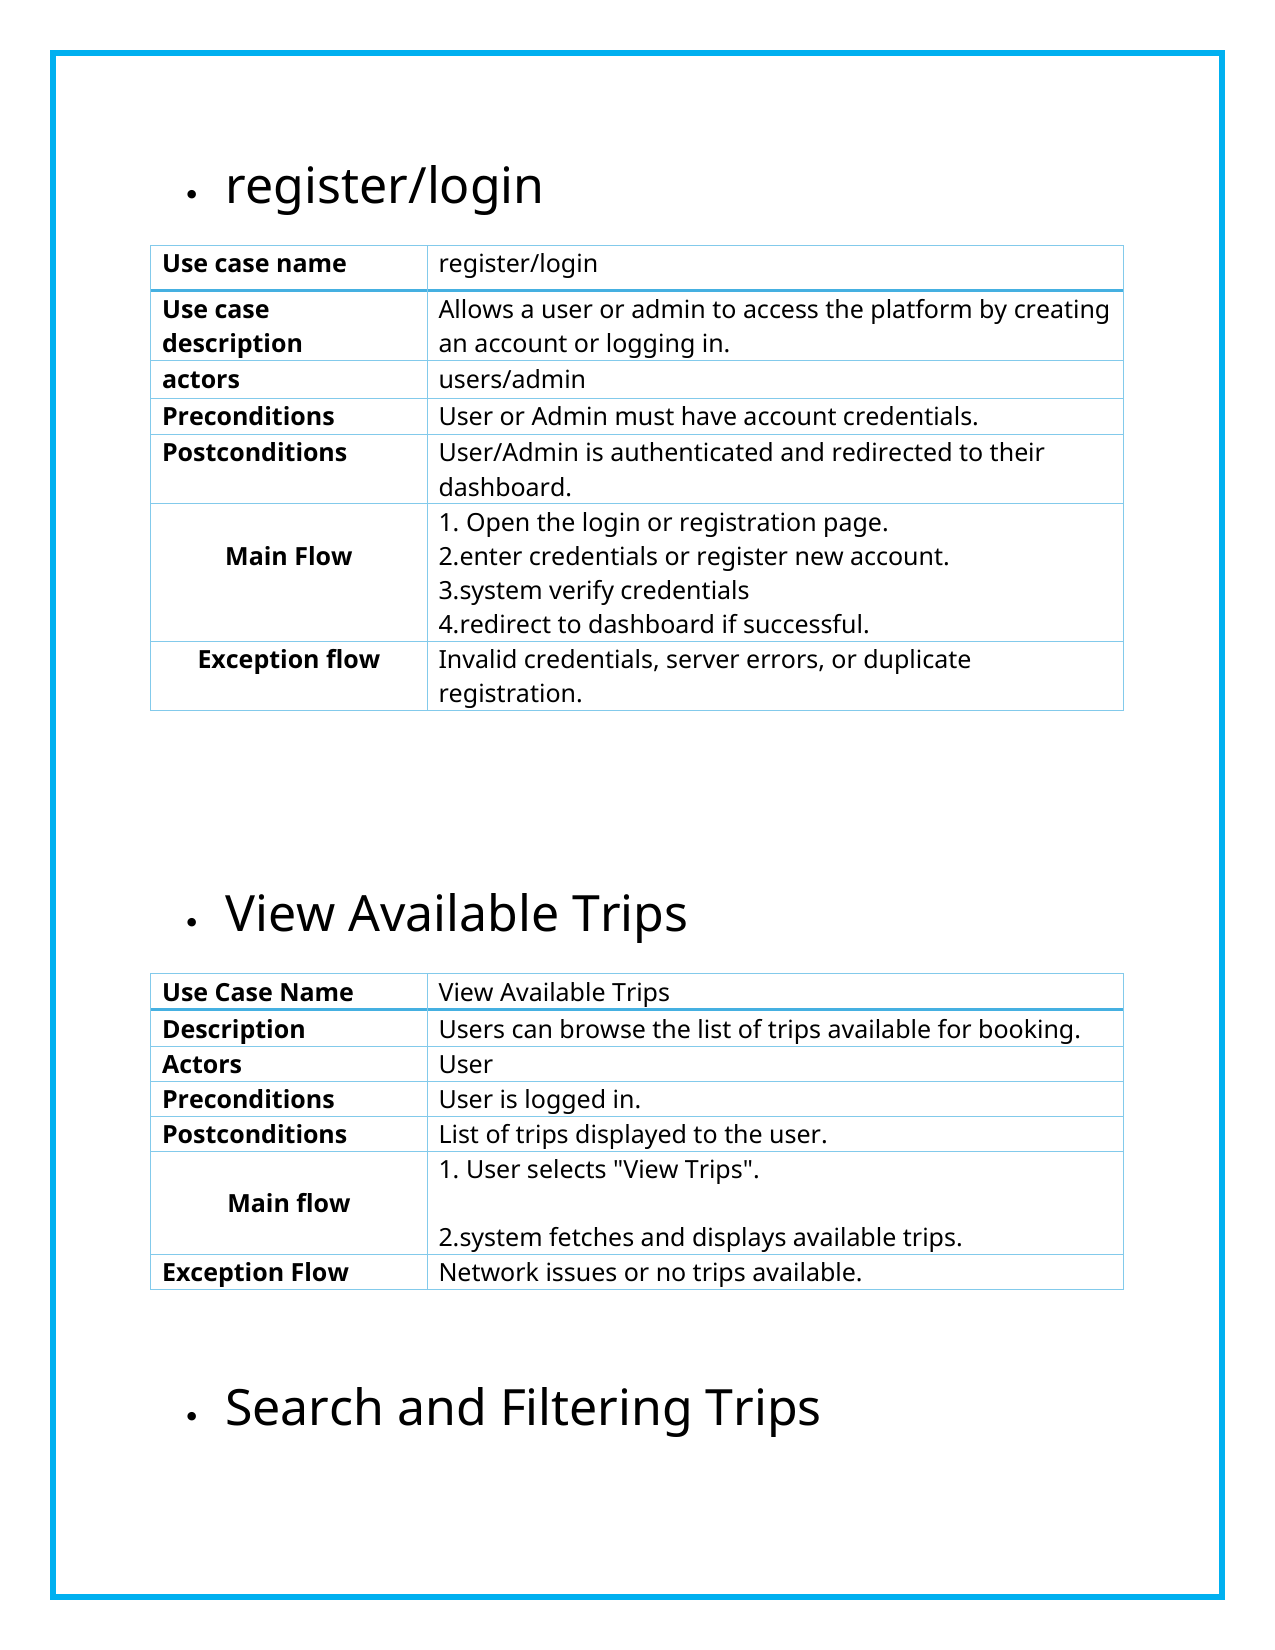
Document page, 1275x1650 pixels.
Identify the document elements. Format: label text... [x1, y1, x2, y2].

table_cell User is logged in. [428, 1082, 1123, 1116]
table_cell actors [151, 361, 427, 398]
table_cell Preconditions [151, 1082, 427, 1116]
table_cell Invalid credentials, server errors, or duplicate registration. [428, 642, 1123, 710]
table_cell Postconditions [151, 435, 427, 503]
table_cell Users can browse the list of trips available for booking. [428, 1011, 1123, 1046]
table_cell users/admin [428, 361, 1123, 398]
table_cell Main flow [151, 1152, 427, 1254]
table_cell List of trips displayed to the user. [428, 1117, 1123, 1151]
table_header register/login [428, 246, 1123, 289]
table_cell User/Admin is authenticated and redirected to their dashboard. [428, 435, 1123, 503]
table_cell Exception Flow [151, 1255, 427, 1289]
table_cell Allows a user or admin to access the platform by creating an account or logging in. [428, 292, 1123, 360]
table_cell User or Admin must have account credentials. [428, 399, 1123, 434]
table_cell Postconditions [151, 1117, 427, 1151]
table_header Use Case Name [151, 974, 427, 1008]
list View Available Trips [187, 878, 1125, 946]
table_cell Main Flow [151, 504, 427, 641]
list Search and Filtering Trips [187, 1372, 1125, 1440]
table_cell Preconditions [151, 399, 427, 434]
table_cell 1. Open the login or registration page. 2.enter credentials or register new account. 3.system verify credentials 4.redirect to dashboard if successful. [428, 504, 1123, 641]
table_cell Network issues or no trips available. [428, 1255, 1123, 1289]
table_cell Use case description [151, 292, 427, 360]
table_cell Description [151, 1011, 427, 1046]
table_cell User [428, 1047, 1123, 1081]
table_cell 1. User selects "View Trips". 2.system fetches and displays available trips. [428, 1152, 1123, 1254]
list register/login [187, 150, 1125, 218]
table_cell Exception flow [151, 642, 427, 710]
table_header View Available Trips [428, 974, 1123, 1008]
table_cell Actors [151, 1047, 427, 1081]
table_header Use case name [151, 246, 427, 289]
